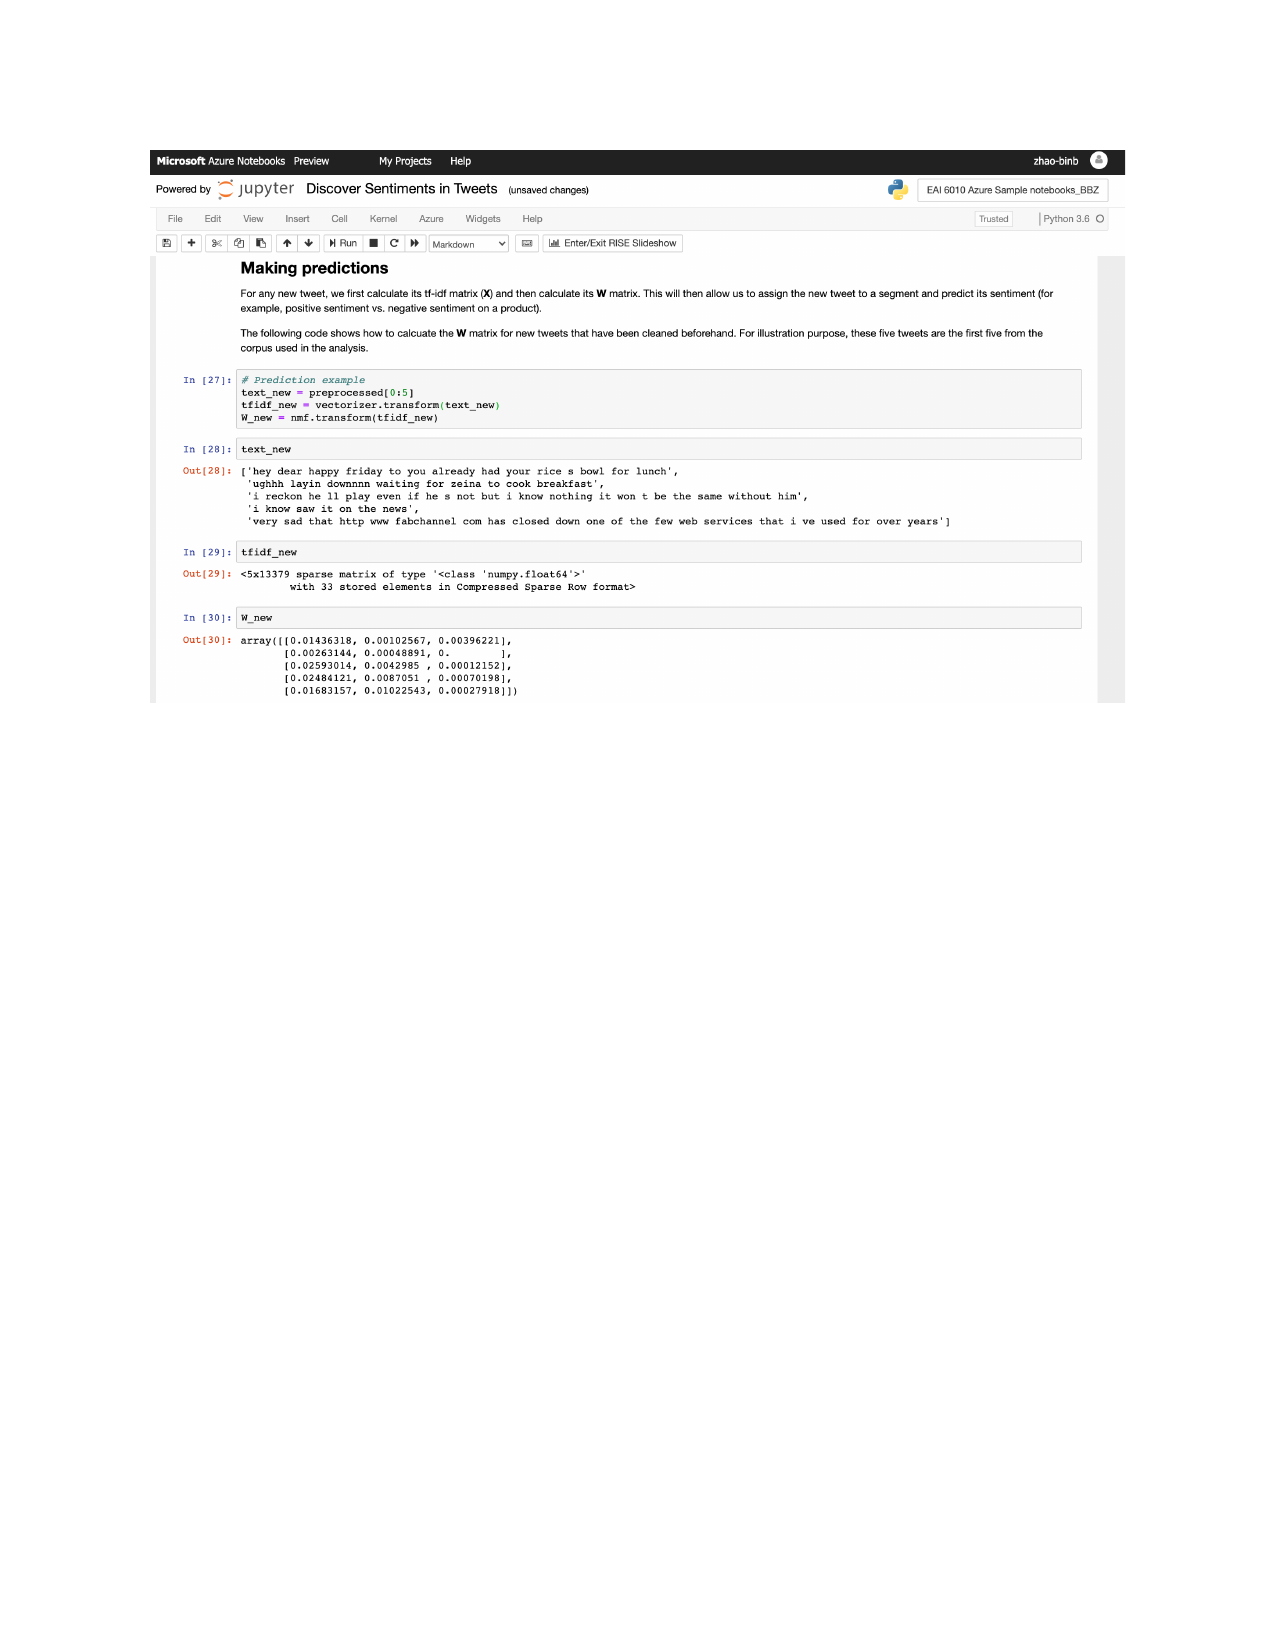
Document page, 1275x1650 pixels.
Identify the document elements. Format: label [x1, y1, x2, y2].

picture [150, 150, 1125, 703]
